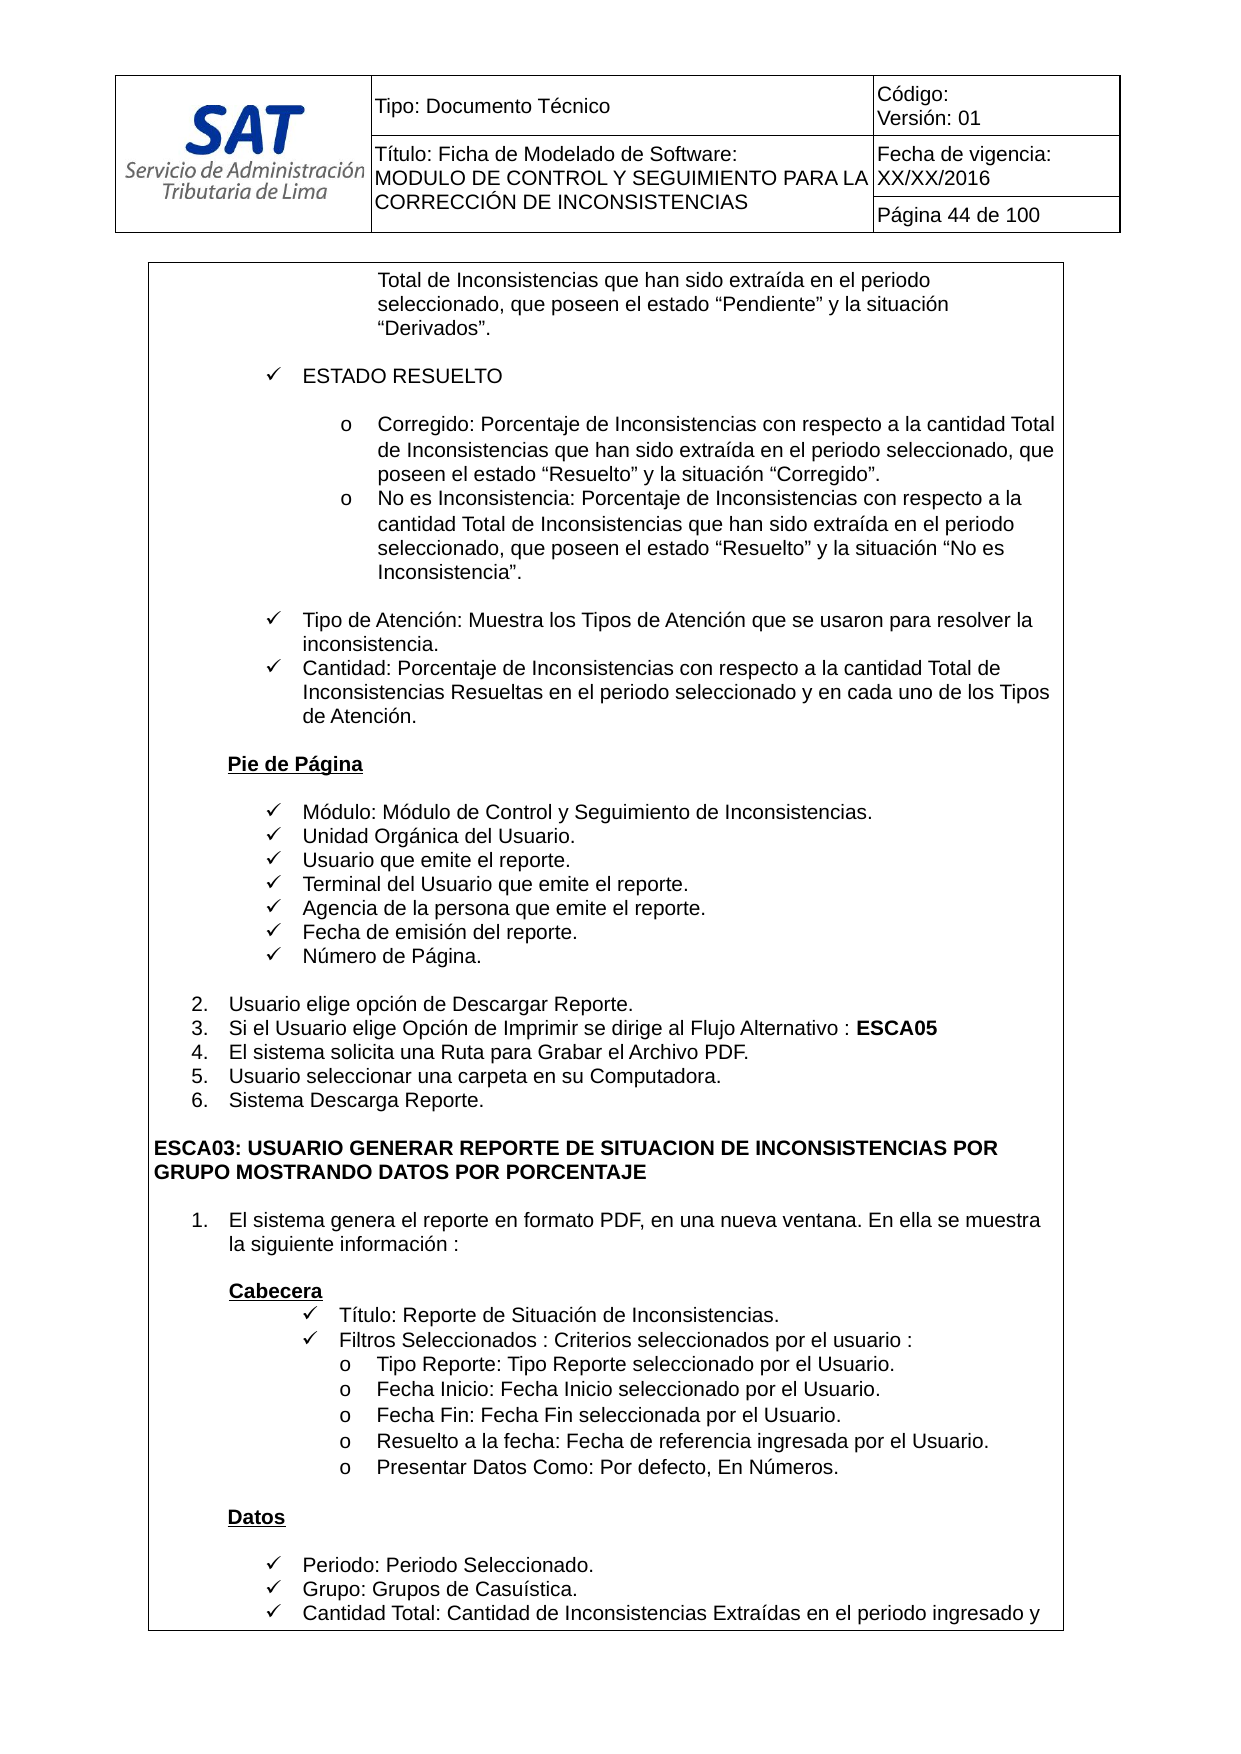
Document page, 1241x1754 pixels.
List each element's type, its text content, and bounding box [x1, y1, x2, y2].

picture [125, 105, 365, 199]
